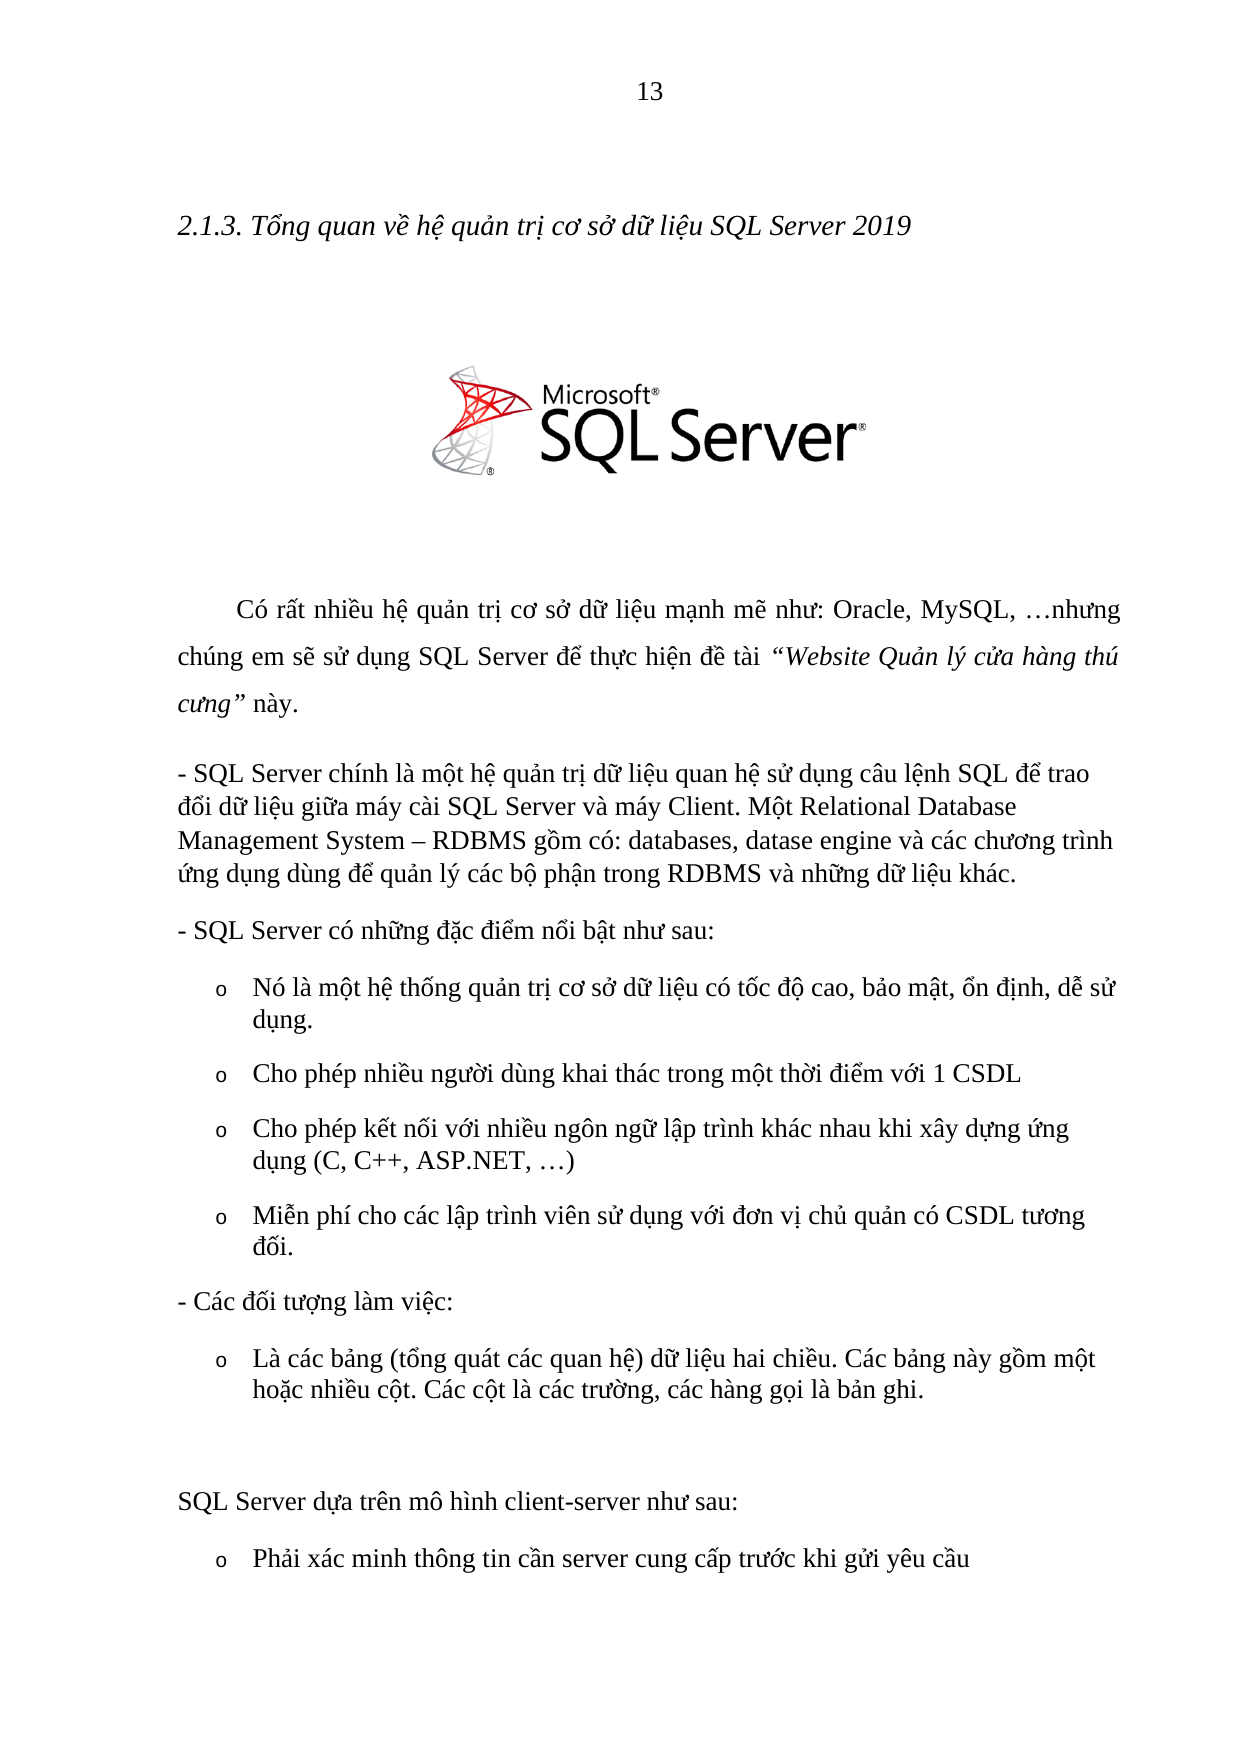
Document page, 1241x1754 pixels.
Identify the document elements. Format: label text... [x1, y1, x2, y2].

subtitle 2.1.3. Tổng quan về hệ quản trị cơ sở dữ liệu SQL Server 2019 [177, 208, 1122, 242]
text SQL Server dựa trên mô hình client-server như sau: [177, 1485, 1122, 1516]
text - SQL Server có những đặc điểm nổi bật như sau: [177, 914, 1122, 946]
list Phải xác minh thông tin cần server cung cấp trước khi gửi yêu cầu [215, 1542, 1122, 1573]
list Cho phép kết nối với nhiều ngôn ngữ lập trình khác nhau khi xây dựng ứng dụng (C, C++, ASP.NET, …) [215, 1113, 1122, 1175]
text - SQL Server chính là một hệ quản trị dữ liệu quan hệ sử dụng câu lệnh SQL để trao đổi dữ liệu giữa máy cài SQL Server và máy Client. Một Relational Database Management System – RDBMS gồm có: databases, datase engine và các chương trình ứng dụng dùng để quản lý các bộ phận trong RDBMS và những dữ liệu khác. [177, 757, 1122, 889]
text - Các đối tượng làm việc: [177, 1285, 1122, 1316]
list Cho phép nhiều người dùng khai thác trong một thời điểm với 1 CSDL [215, 1058, 1122, 1089]
list Miễn phí cho các lập trình viên sử dụng với đơn vị chủ quản có CSDL tương đối. [215, 1199, 1122, 1261]
list Là các bảng (tổng quát các quan hệ) dữ liệu hai chiều. Các bảng này gồm một hoặc nhiều cột. Các cột là các trường, các hàng gọi là bản ghi. [215, 1342, 1122, 1404]
picture [431, 275, 868, 566]
list Nó là một hệ thống quản trị cơ sở dữ liệu có tốc độ cao, bảo mật, ổn định, dễ sử dụng. [215, 971, 1122, 1034]
text Có rất nhiều hệ quản trị cơ sở dữ liệu mạnh mẽ như: Oracle, MySQL, …nhưng chúng em sẽ sử dụng SQL Server để thực hiện đề tài “Website Quản lý cửa hàng thú cưng” này. [177, 593, 1122, 718]
